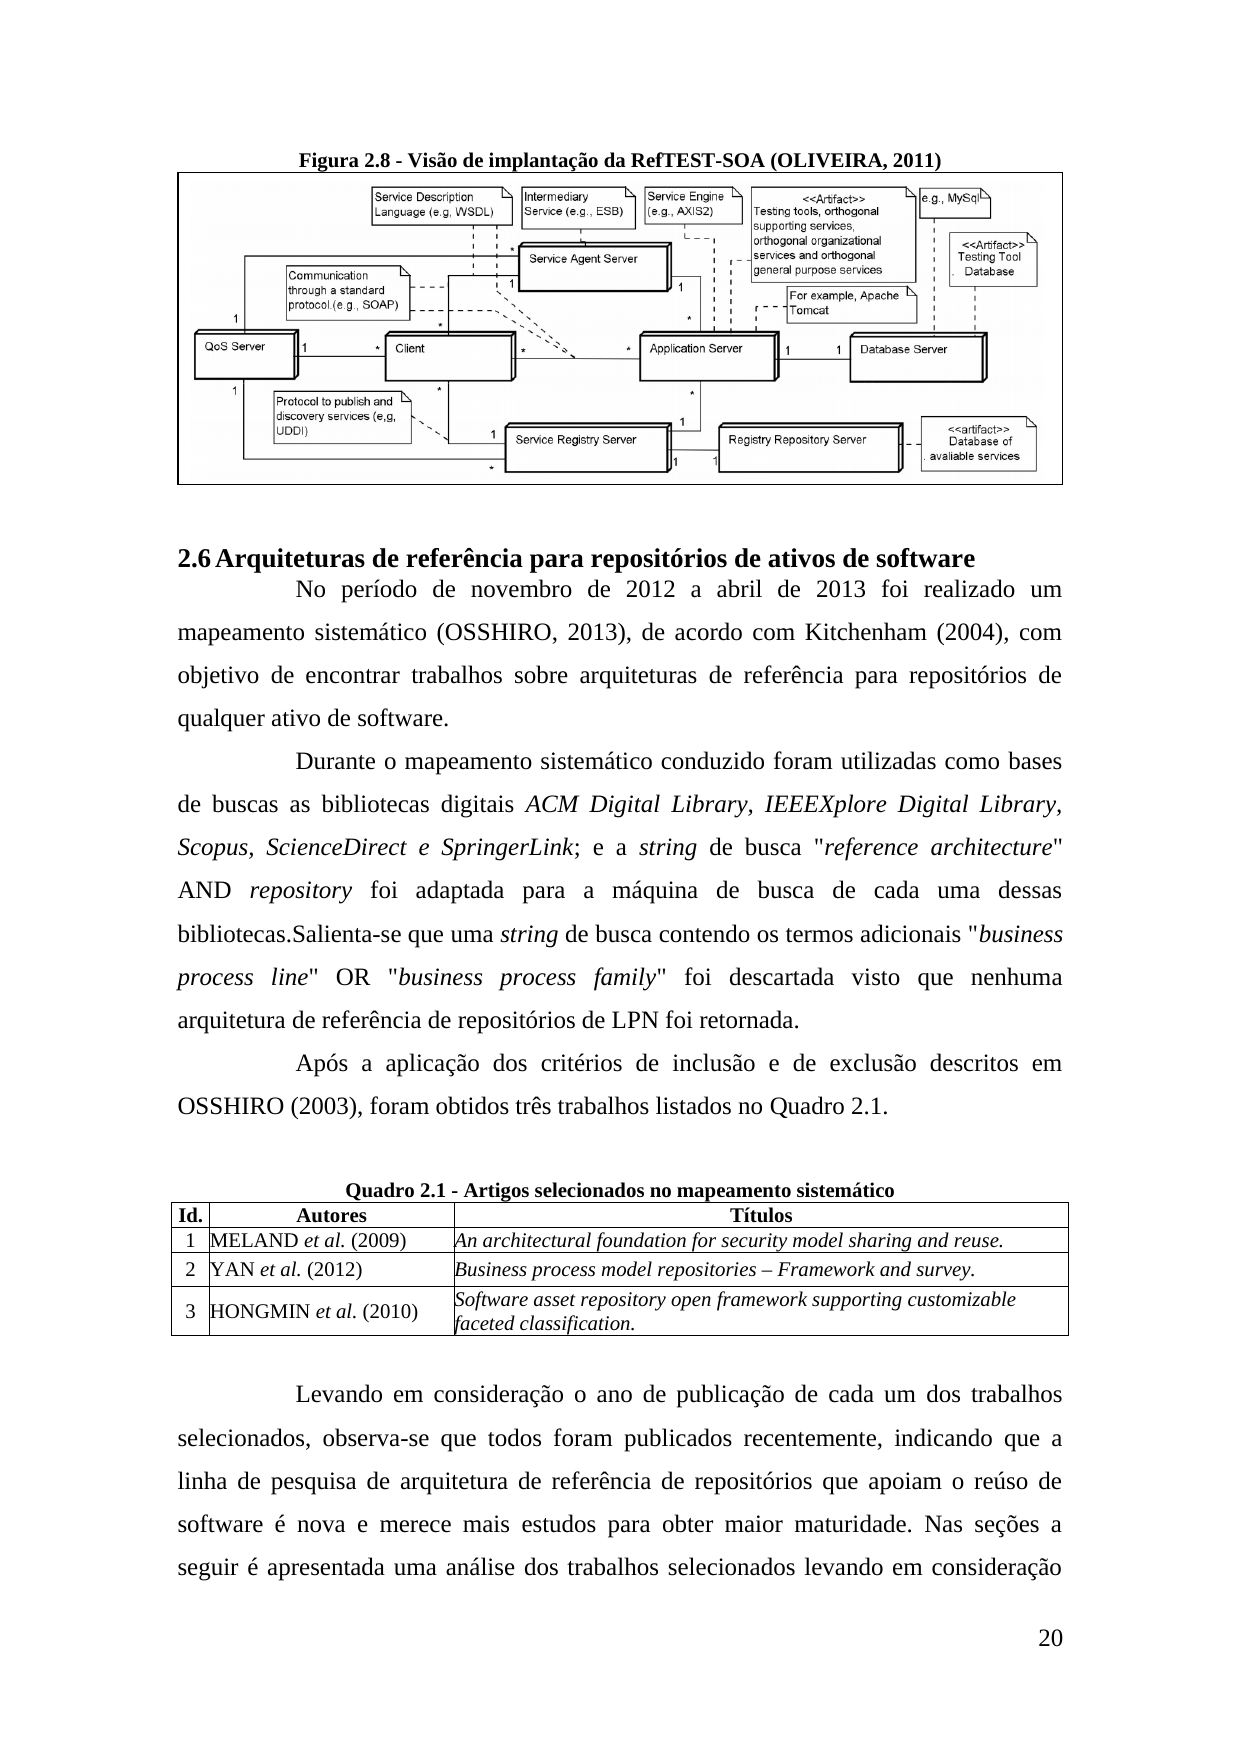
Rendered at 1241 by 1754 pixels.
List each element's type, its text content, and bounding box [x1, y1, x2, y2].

table_cell Software asset repository open framework supporting customizable faceted classification. [455, 1287, 1068, 1335]
table_header Id. [172, 1203, 209, 1227]
text Quadro 2.1 - Artigos selecionados no mapeamento sistemático [177, 1177, 1063, 1202]
picture [179, 173, 1062, 484]
text No período de novembro de 2012 a abril de 2013 foi realizado um mapeamento sistemático (OSSHIRO, 2013), de acordo com Kitchenham (2004), com objetivo de encontrar trabalhos sobre arquiteturas de referência para repositórios de qualquer ativo de software. [177, 574, 1063, 732]
table_cell 3 [172, 1287, 209, 1335]
table_cell 2 [172, 1253, 209, 1286]
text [177, 1379, 1063, 1581]
table_cell MELAND et al. (2009) [210, 1228, 454, 1252]
table_header Autores [210, 1203, 454, 1227]
table_header Títulos [455, 1203, 1068, 1227]
table_cell An architectural foundation for security model sharing and reuse. [455, 1228, 1068, 1252]
table_cell 1 [172, 1228, 209, 1252]
table_cell HONGMIN et al. (2010) [210, 1287, 454, 1335]
text Durante o mapeamento sistemático conduzido foram utilizadas como bases de buscas as bibliotecas digitais ACM Digital Library, IEEEXplore Digital Library, Scopus, ScienceDirect e SpringerLink; e a string de busca "reference architecture" AND repository foi adaptada para a máquina de busca de cada uma dessas bibliotecas.Salienta-se que uma string de busca contendo os termos adicionais "business process line" OR "business process family" foi descartada visto que nenhuma arquitetura de referência de repositórios de LPN foi retornada. [177, 746, 1063, 1034]
table_cell Business process model repositories – Framework and survey. [455, 1253, 1068, 1286]
subtitle Arquiteturas de referência para repositórios de ativos de software [177, 543, 1063, 574]
table_cell YAN et al. (2012) [210, 1253, 454, 1286]
text Figura 2.8 - Visão de implantação da RefTEST-SOA (OLIVEIRA, 2011) [177, 148, 1063, 172]
